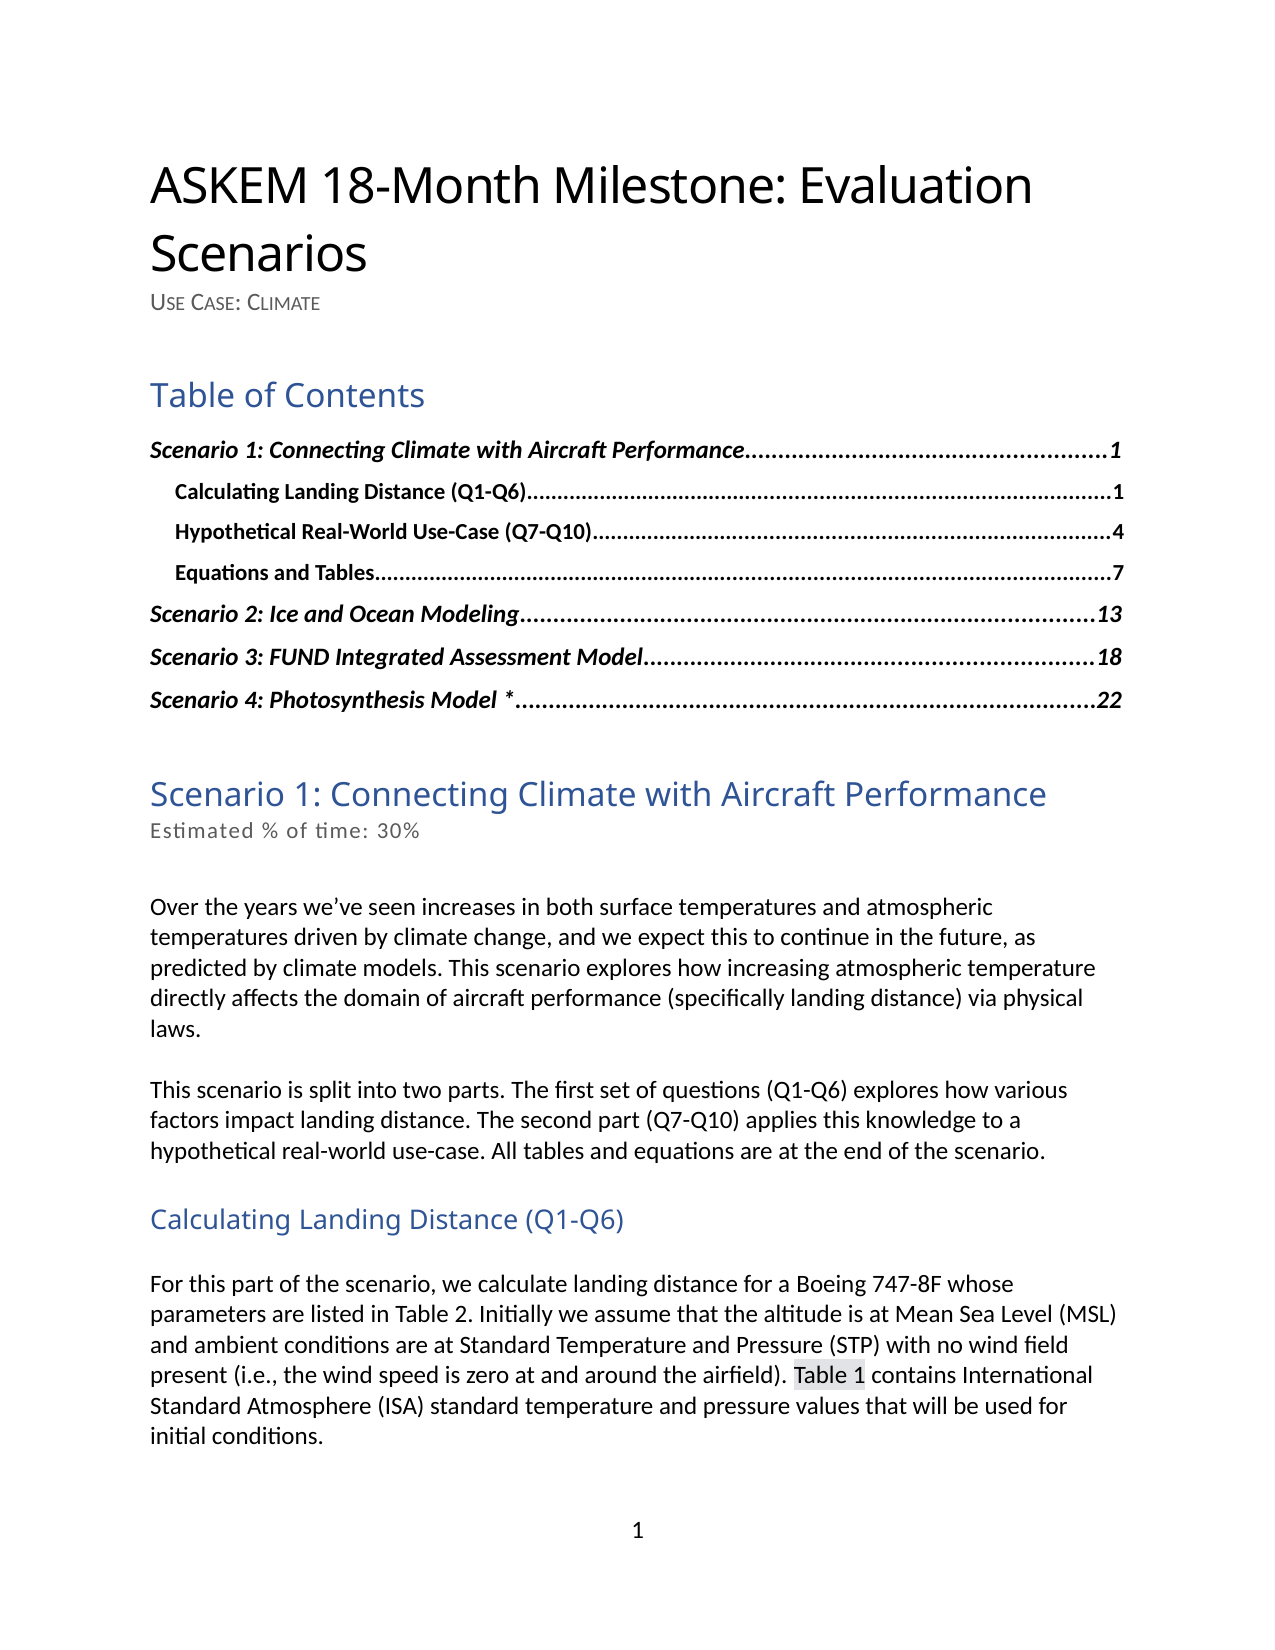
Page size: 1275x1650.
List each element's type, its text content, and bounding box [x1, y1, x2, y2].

subtitle Estimated % of time: 30% [150, 816, 1125, 844]
title ASKEM 18-Month Milestone: Evaluation Scenarios [150, 150, 1125, 286]
text This scenario is split into two parts. The first set of questions (Q1-Q6) explores how various factors impact landing distance. The second part (Q7-Q10) applies this knowledge to a hypothetical real-world use-case. All tables and equations are at the end of the scenario. [523, 1074, 1125, 1166]
text Over the years we’ve seen increases in both surface temperatures and atmospheric temperatures driven by climate change, and we expect this to continue in the future, as predicted by climate models. This scenario explores how increasing atmospheric temperature directly affects the domain of aircraft performance (specifically landing distance) via physical laws. [150, 891, 1125, 1044]
text For this part of the scenario, we calculate landing distance for a Boeing 747-8F whose parameters are listed in Table 2. Initially we assume that the altitude is at Mean Sea Level (MSL) and ambient conditions are at Standard Temperature and Pressure (STP) with no wind field present (i.e., the wind speed is zero at and around the airfield). Table 1 contains International Standard Atmosphere (ISA) standard temperature and pressure values that will be used for initial conditions. [341, 1268, 1125, 1451]
subtitle Scenario 1: Connecting Climate with Aircraft Performance [150, 770, 1125, 816]
text Use Case: Climate [150, 286, 1125, 317]
subtitle Calculating Landing Distance (Q1-Q6) [150, 1200, 1125, 1237]
